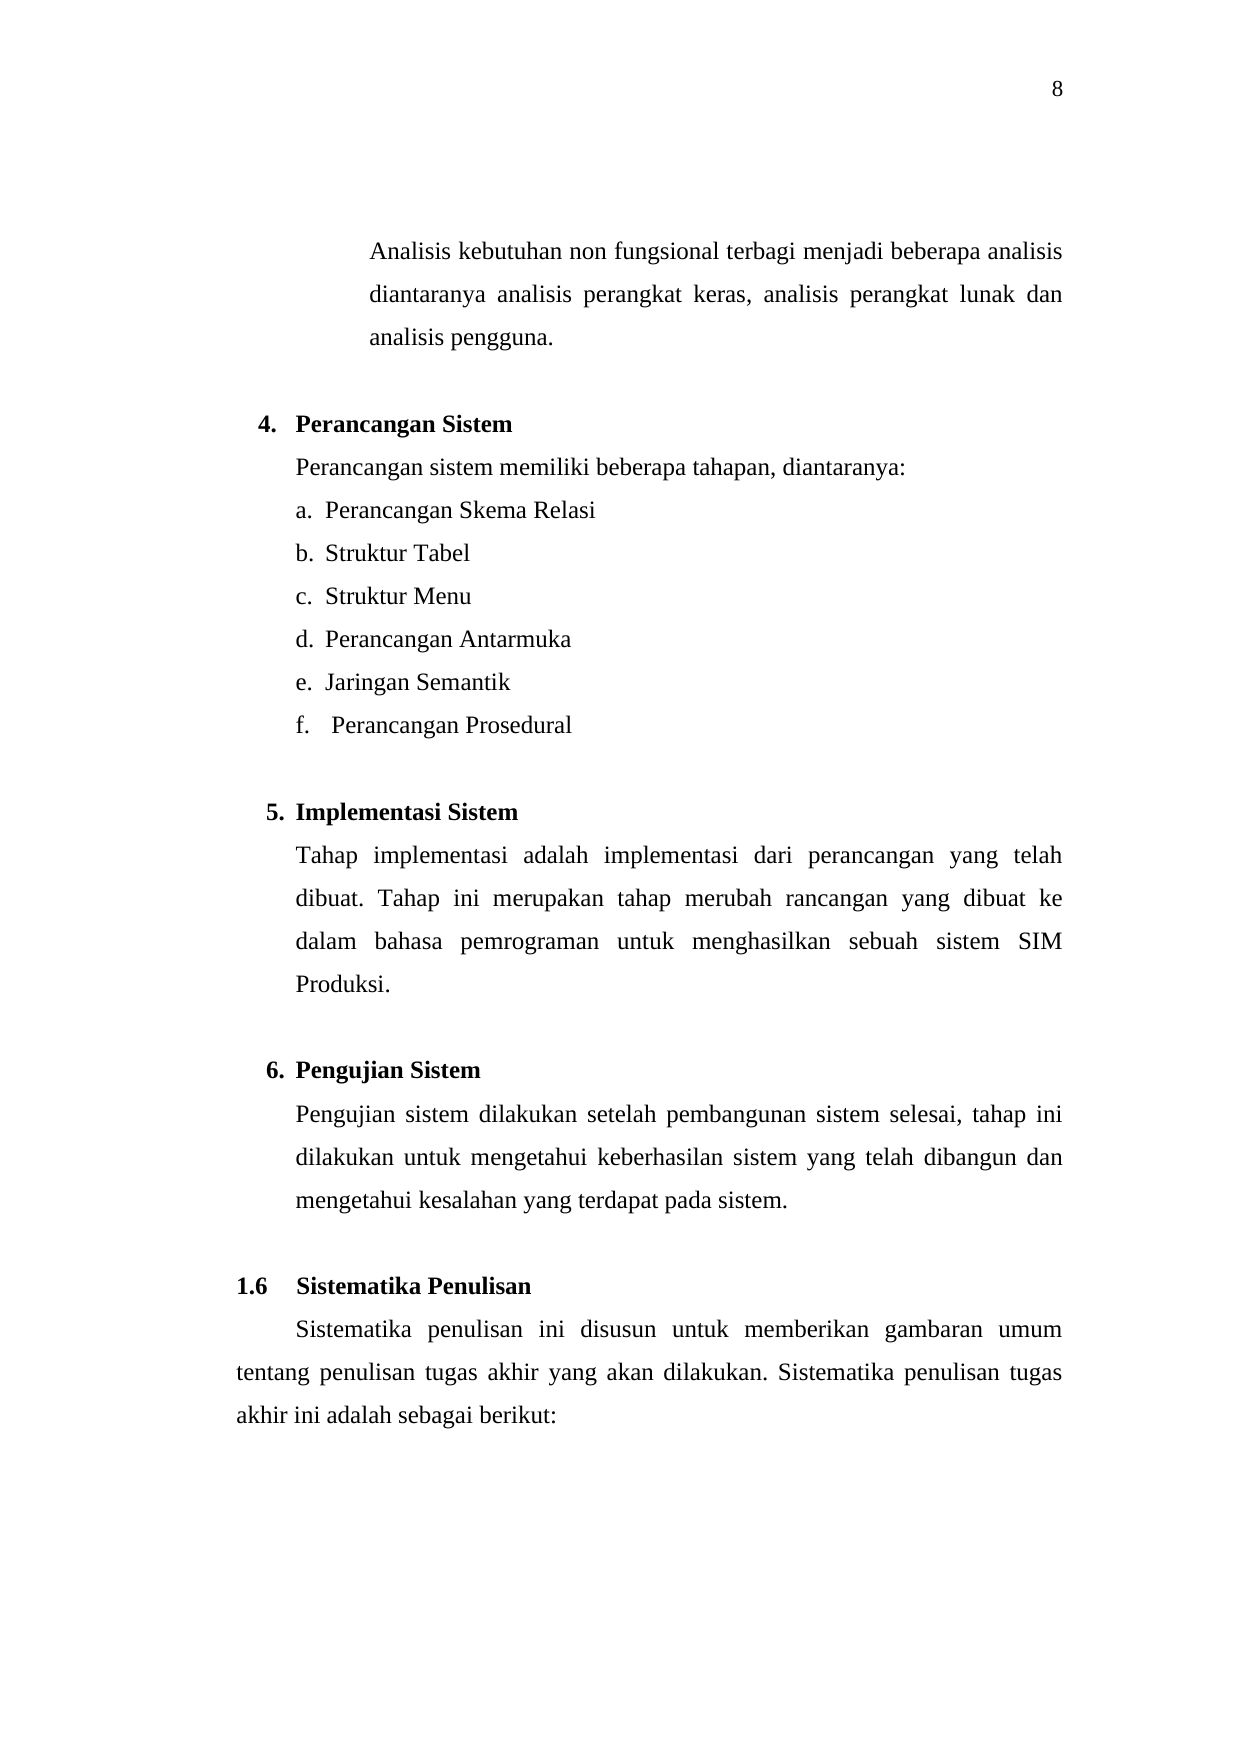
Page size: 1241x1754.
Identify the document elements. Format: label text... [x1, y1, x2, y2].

list Struktur Menu [295, 581, 1063, 610]
text Pengujian sistem dilakukan setelah pembangunan sistem selesai, tahap ini dilakukan untuk mengetahui keberhasilan sistem yang telah dibangun dan mengetahui kesalahan yang terdapat pada sistem. [295, 1099, 1063, 1214]
list Perancangan Skema Relasi [295, 495, 1063, 524]
text Analisis kebutuhan non fungsional terbagi menjadi beberapa analisis diantaranya analisis perangkat keras, analisis perangkat lunak dan analisis pengguna. [369, 236, 1063, 351]
text Perancangan sistem memiliki beberapa tahapan, diantaranya: [295, 452, 1063, 481]
list Implementasi Sistem [266, 797, 1063, 826]
list Pengujian Sistem [266, 1056, 1063, 1084]
list Perancangan Antarmuka [295, 624, 1063, 653]
text Sistematika penulisan ini disusun untuk memberikan gambaran umum tentang penulisan tugas akhir yang akan dilakukan. Sistematika penulisan tugas akhir ini adalah sebagai berikut: [236, 1314, 1063, 1429]
list Jaringan Semantik [295, 667, 1063, 696]
subtitle Sistematika Penulisan [236, 1271, 1063, 1300]
list Perancangan Sistem [258, 409, 1063, 437]
list Struktur Tabel [295, 538, 1063, 567]
text Tahap implementasi adalah implementasi dari perancangan yang telah dibuat. Tahap ini merupakan tahap merubah rancangan yang dibuat ke dalam bahasa pemrograman untuk menghasilkan sebuah sistem SIM Produksi. [295, 840, 1063, 998]
list Perancangan Prosedural [295, 711, 1063, 739]
